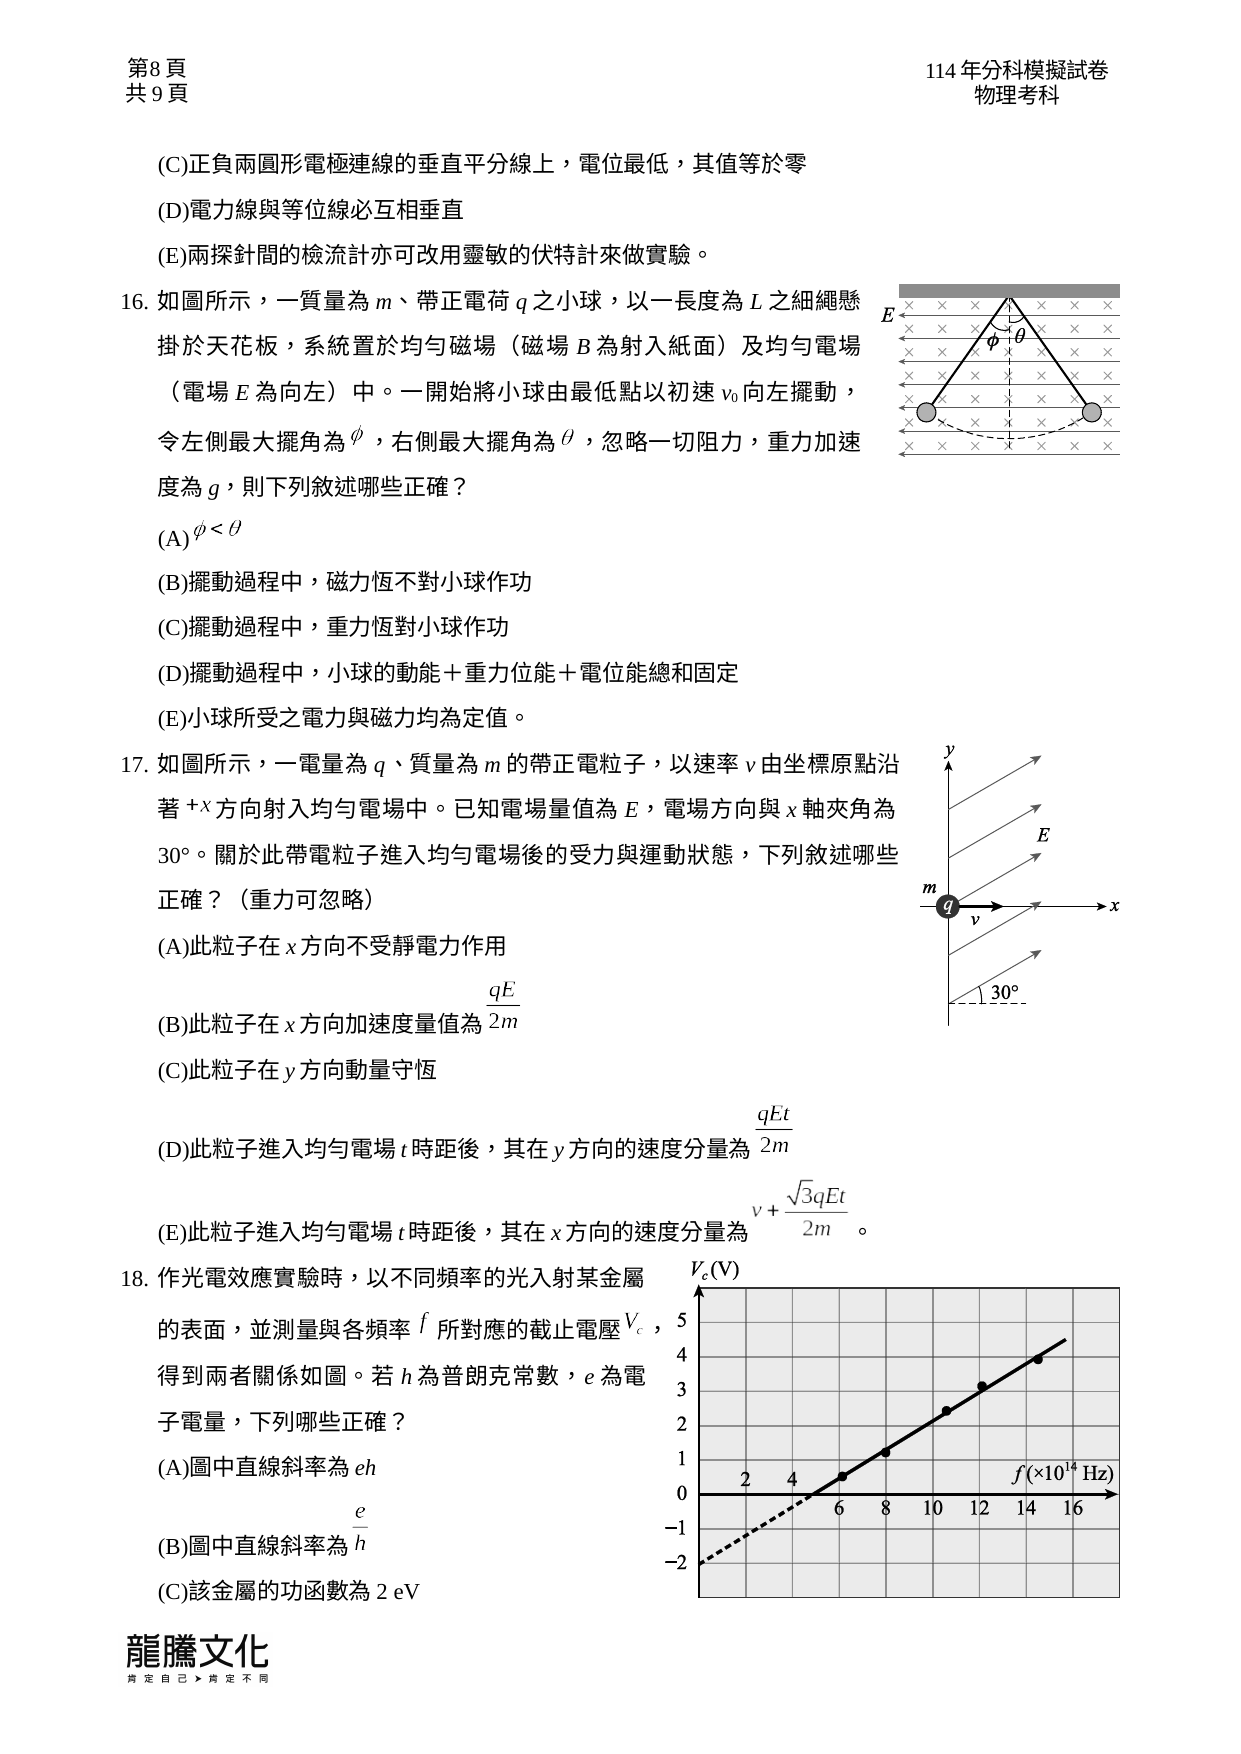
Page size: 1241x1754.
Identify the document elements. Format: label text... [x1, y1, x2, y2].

picture [118, 1632, 273, 1687]
text (A)此粒子在x方向不受靜電力作用 [158, 927, 948, 961]
text (E)此粒子進入均勻電場t時距後，其在x方向的速度分量為。 [158, 1176, 1120, 1247]
text (C)擺動過程中，重力恆對小球作功 [158, 609, 1120, 642]
text (C)該金屬的功函數為2 eV [158, 1573, 1120, 1606]
text (D)電力線與等位線必互相垂直 [158, 191, 1120, 225]
text 16. 如圖所示，一質量為m、帶正電荷q之小球，以一長度為L之細繩懸掛於天花板，系統置於均勻磁場（磁場B為射入紙面）及均勻電場（電場E為向左）中。一開始將小球由最低點以初速v0向左擺動，令左側最大擺角為，右側最大擺角為，忽略一切阻力，重力加速度為g，則下列敘述哪些正確？ [120, 282, 1120, 502]
text 17. 如圖所示，一電量為q、質量為m的帶正電粒子，以速率v由坐標原點沿著方向射入均勻電場中。已知電場量值為E，電場方向與x軸夾角為30°。關於此帶電粒子進入均勻電場後的受力與運動狀態，下列敘述哪些正確？（重力可忽略） [120, 745, 1120, 915]
text (B)擺動過程中，磁力恆不對小球作功 [158, 563, 1120, 597]
text (A) [158, 515, 1120, 551]
text (B)圖中直線斜率為 [158, 1494, 698, 1561]
text (B)此粒子在x方向加速度量值為 [158, 973, 1120, 1039]
text (E)小球所受之電力與磁力均為定值。 [158, 700, 1120, 733]
text (C)此粒子在y方向動量守恆 [158, 1052, 1120, 1085]
text (E)兩探針間的檢流計亦可改用靈敏的伏特計來做實驗。 [158, 237, 1120, 270]
text (A)此粒子在x方向不受靜電力作用 [949, 927, 1120, 961]
text 18. 作光電效應實驗時，以不同頻率的光入射某金屬的表面，並測量與各頻率所對應的截止電壓，得到兩者關係如圖。若h為普朗克常數，e為電子電量，下列哪些正確？ [120, 1259, 1120, 1437]
text (C)正負兩圓形電極連線的垂直平分線上，電位最低，其值等於零 [158, 146, 1120, 179]
text (D)此粒子進入均勻電場t時距後，其在y方向的速度分量為 [158, 1097, 1120, 1164]
text (D)擺動過程中，小球的動能＋重力位能＋電位能總和固定 [158, 654, 1120, 688]
text (A)圖中直線斜率為eh [158, 1449, 698, 1482]
